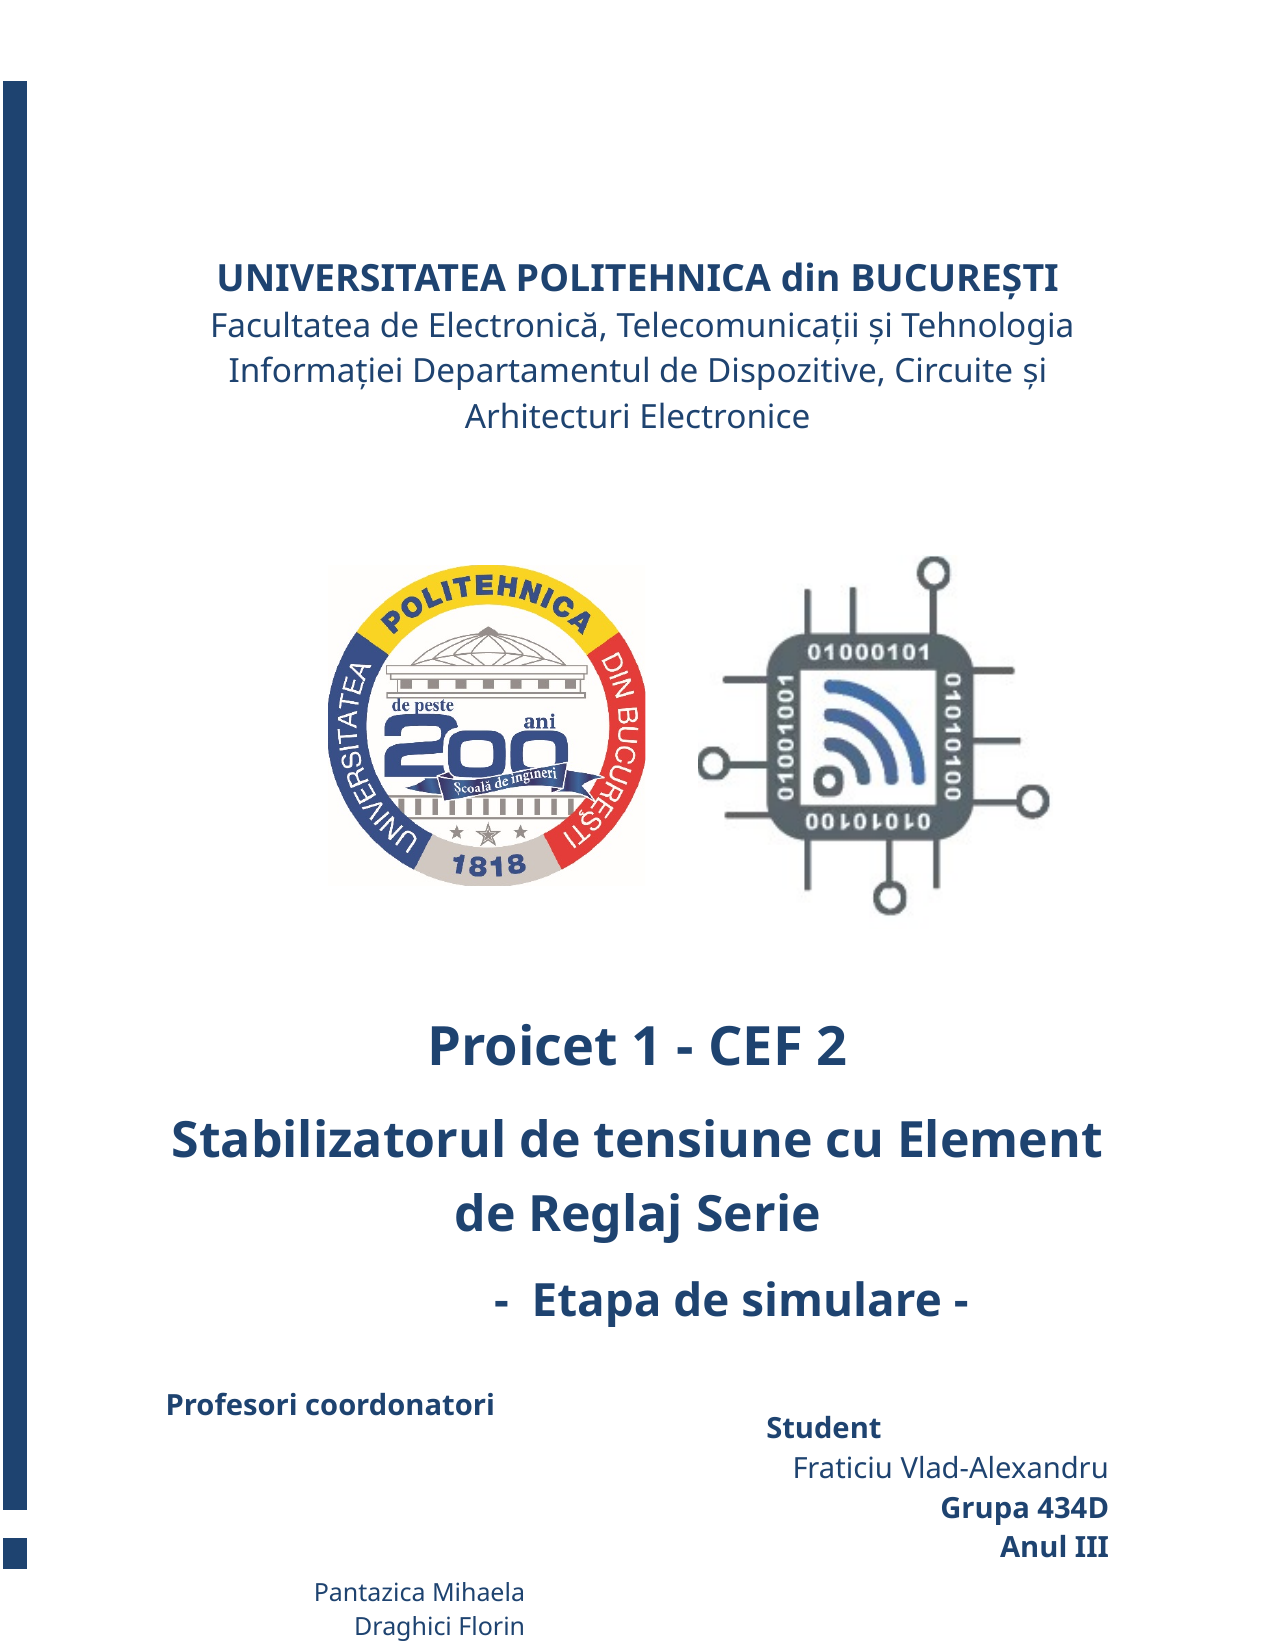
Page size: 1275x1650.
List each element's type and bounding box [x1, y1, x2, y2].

picture [696, 555, 1053, 926]
picture [326, 565, 646, 884]
